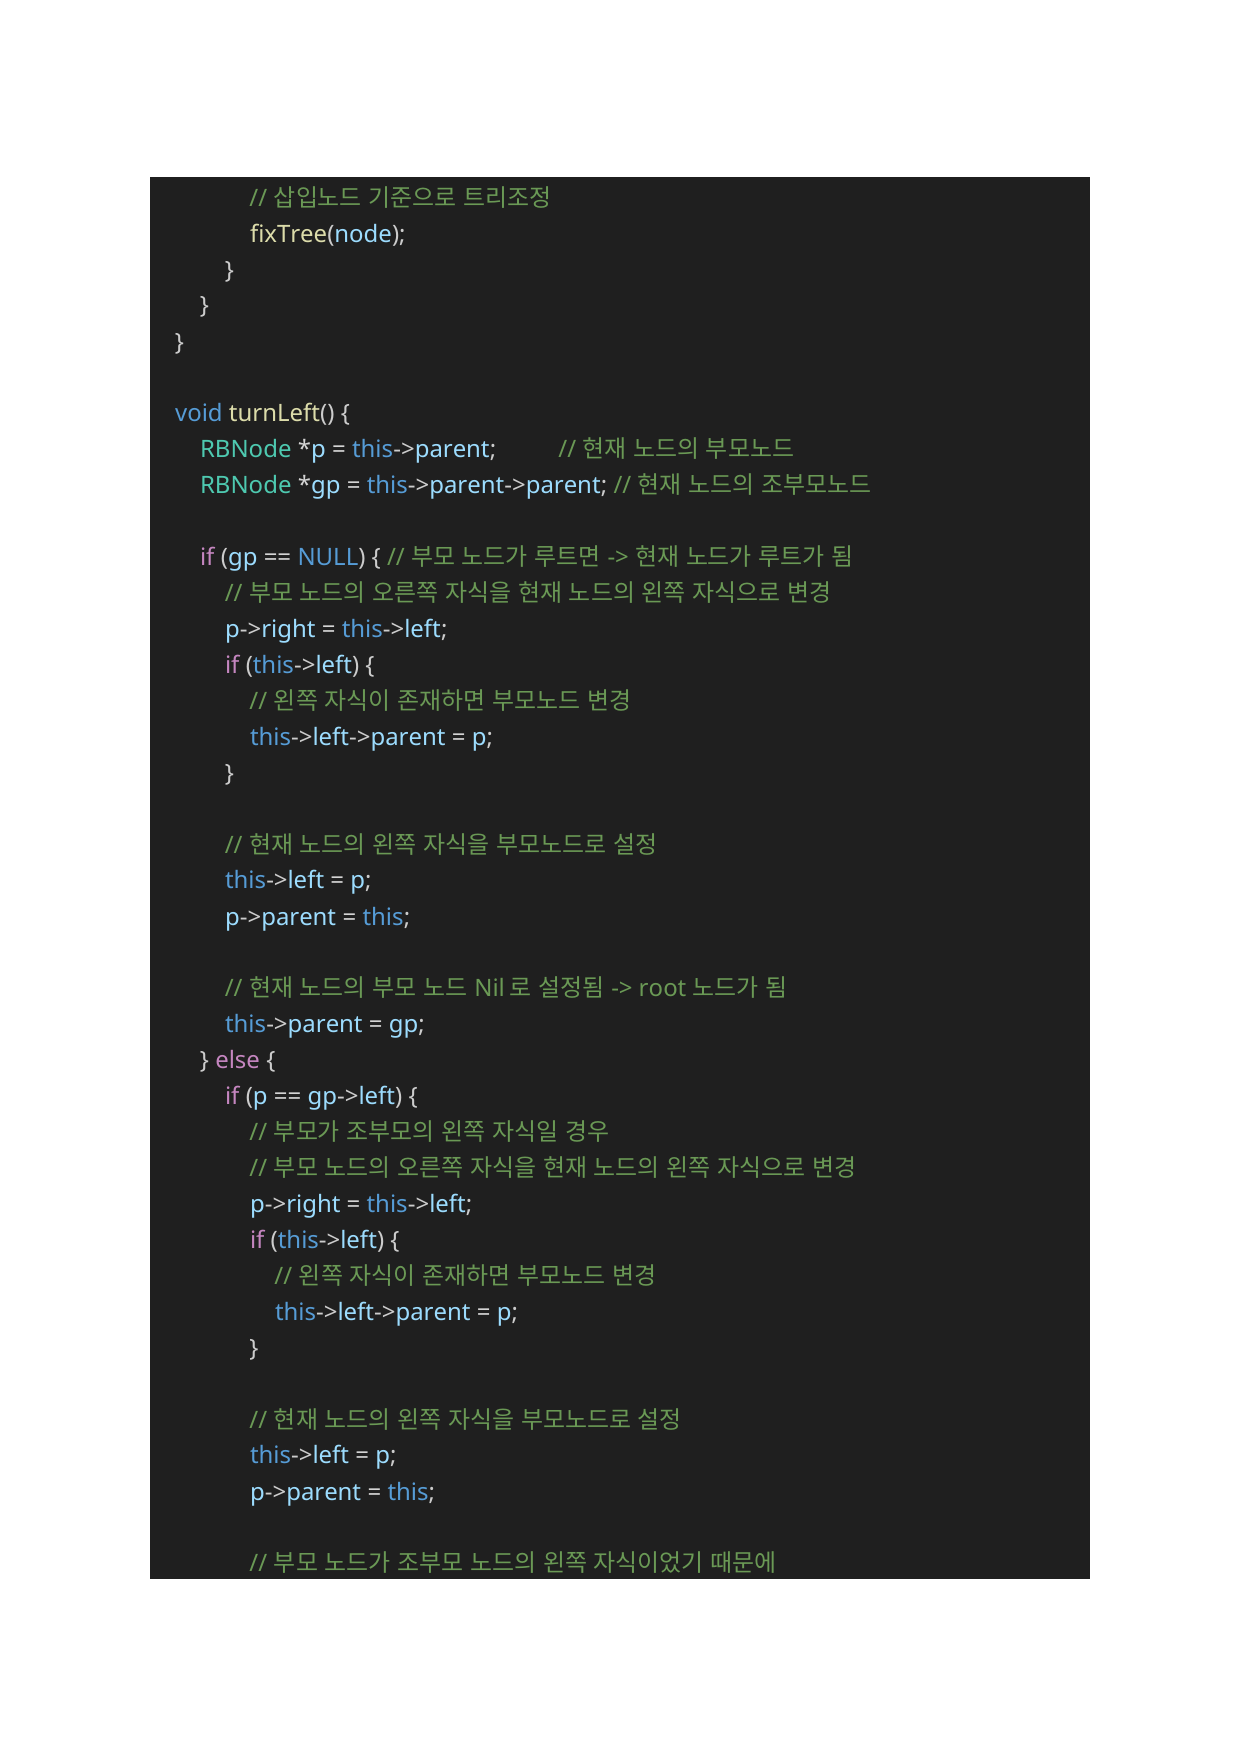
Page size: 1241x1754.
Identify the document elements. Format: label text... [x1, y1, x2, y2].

text this->left->parent = p; [150, 716, 1090, 752]
text // 부모 노드의 오른쪽 자식을 현재 노드의 왼쪽 자식으로 변경 [150, 572, 1090, 608]
text if (this->left) { [150, 1219, 1090, 1255]
text this->left->parent = p; [150, 1291, 1090, 1327]
text void turnLeft() { [150, 393, 1090, 429]
text if (p == gp->left) { [150, 1076, 1090, 1112]
text // 부모가 조부모의 왼쪽 자식일 경우 [150, 1112, 1090, 1147]
text // 삽입노드 기준으로 트리조정 [150, 177, 1090, 213]
text RBNode *p = this->parent; // 현재 노드의 부모노드 [150, 429, 1090, 465]
text } [150, 752, 1090, 788]
text // 현재 노드의 왼쪽 자식을 부모노드로 설정 [150, 824, 1090, 860]
text } [150, 1327, 1090, 1363]
text } [150, 321, 1090, 357]
text if (this->left) { [150, 644, 1090, 680]
text this->left = p; [150, 1435, 1090, 1471]
text } [150, 249, 1090, 285]
text } else { [150, 1040, 1090, 1076]
text // 부모 노드의 오른쪽 자식을 현재 노드의 왼쪽 자식으로 변경 [150, 1147, 1090, 1183]
text p->right = this->left; [150, 1183, 1090, 1219]
text // 왼쪽 자식이 존재하면 부모노드 변경 [150, 1255, 1090, 1291]
text // 현재 노드의 왼쪽 자식을 부모노드로 설정 [150, 1399, 1090, 1435]
text if (gp == NULL) { // 부모 노드가 루트면 -> 현재 노드가 루트가 됨 [150, 537, 1090, 572]
text // 현재 노드의 부모 노드 Nil로 설정됨 -> root 노드가 됨 [150, 968, 1090, 1004]
text p->right = this->left; [150, 608, 1090, 644]
text // 왼쪽 자식이 존재하면 부모노드 변경 [150, 680, 1090, 716]
text RBNode *gp = this->parent->parent; // 현재 노드의 조부모노드 [150, 465, 1090, 501]
text p->parent = this; [150, 1471, 1090, 1507]
text // 부모 노드가 조부모 노드의 왼쪽 자식이었기 때문에 [150, 1543, 1090, 1579]
text this->parent = gp; [150, 1004, 1090, 1040]
text this->left = p; [150, 860, 1090, 896]
text } [150, 285, 1090, 321]
text p->parent = this; [150, 896, 1090, 932]
text fixTree(node); [150, 213, 1090, 249]
